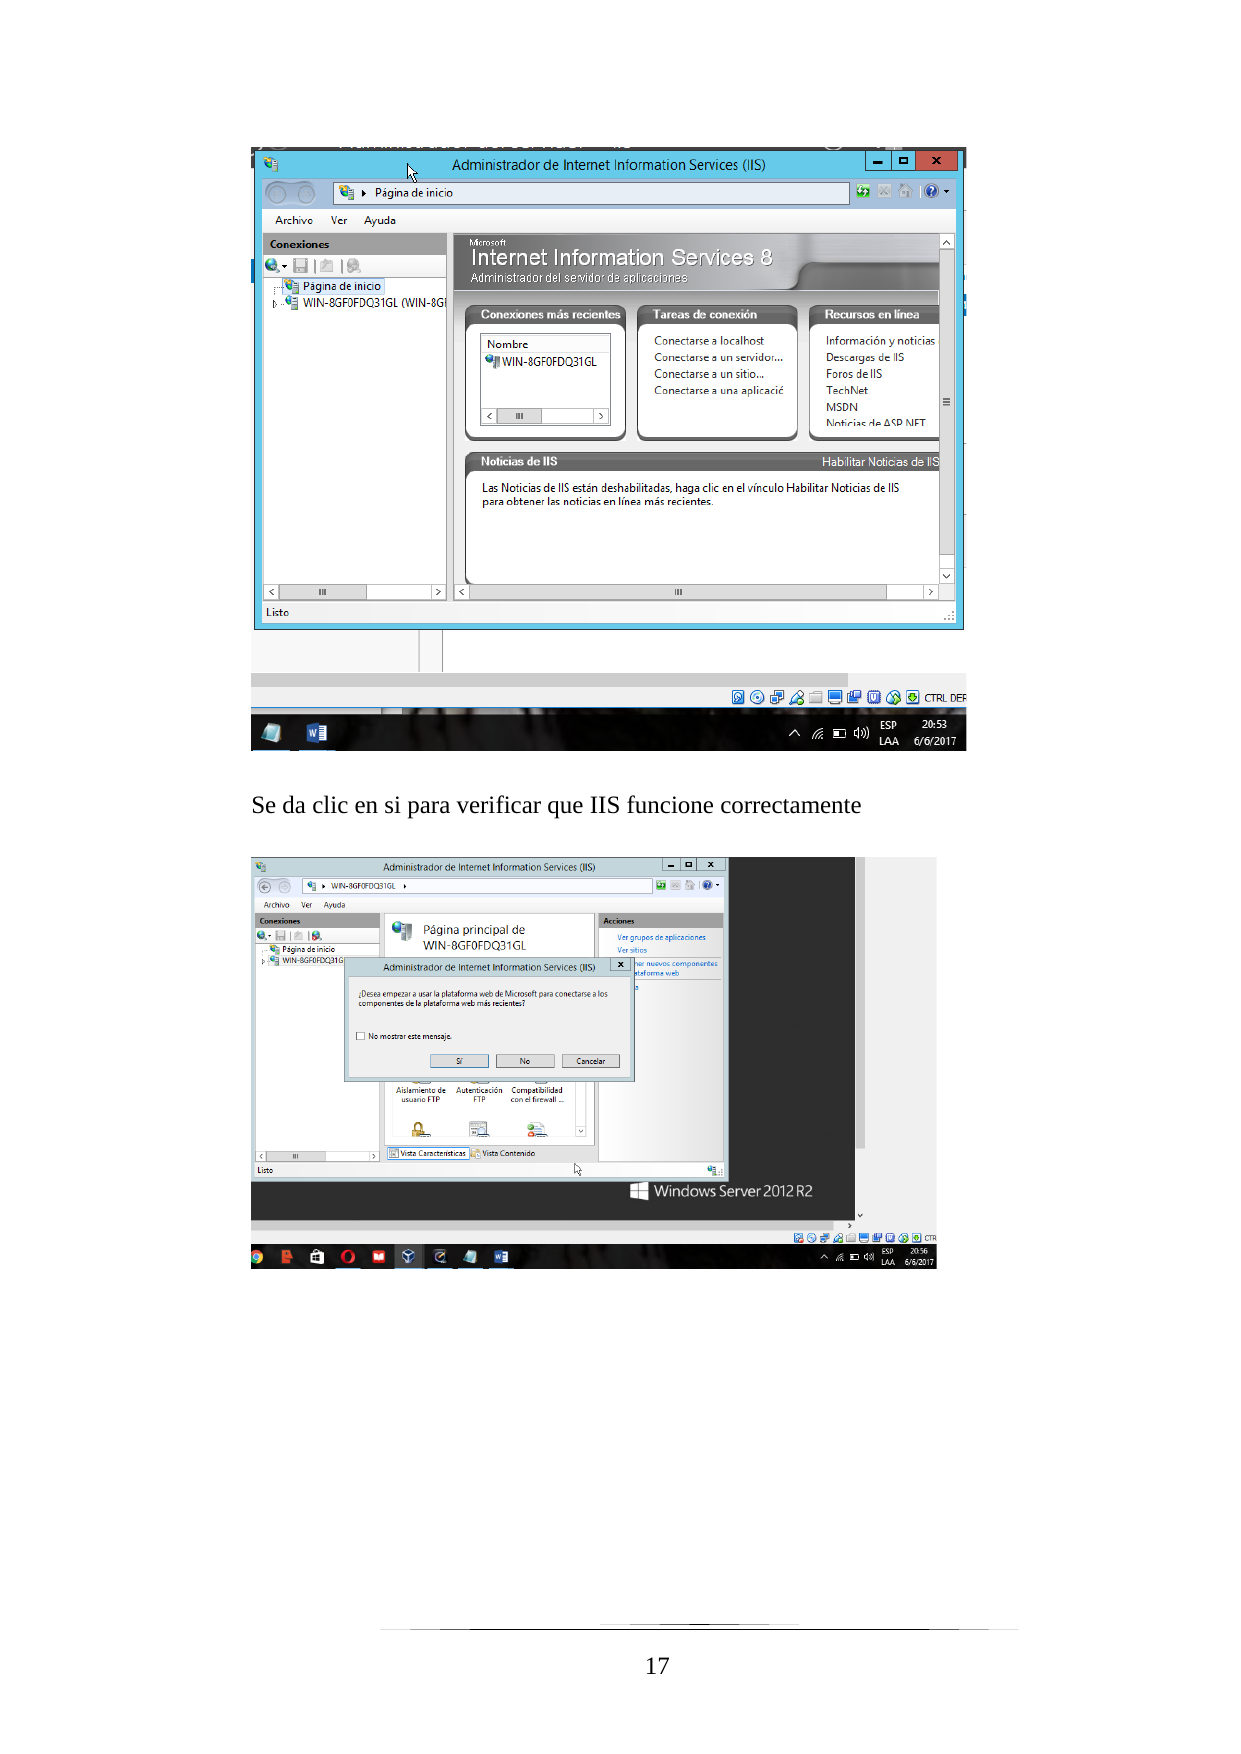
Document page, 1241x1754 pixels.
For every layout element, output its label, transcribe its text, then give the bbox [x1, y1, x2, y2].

picture [251, 147, 967, 751]
text Se da clic en si para verificar que IIS funcione correctamente [251, 790, 1063, 818]
picture [251, 857, 937, 1269]
